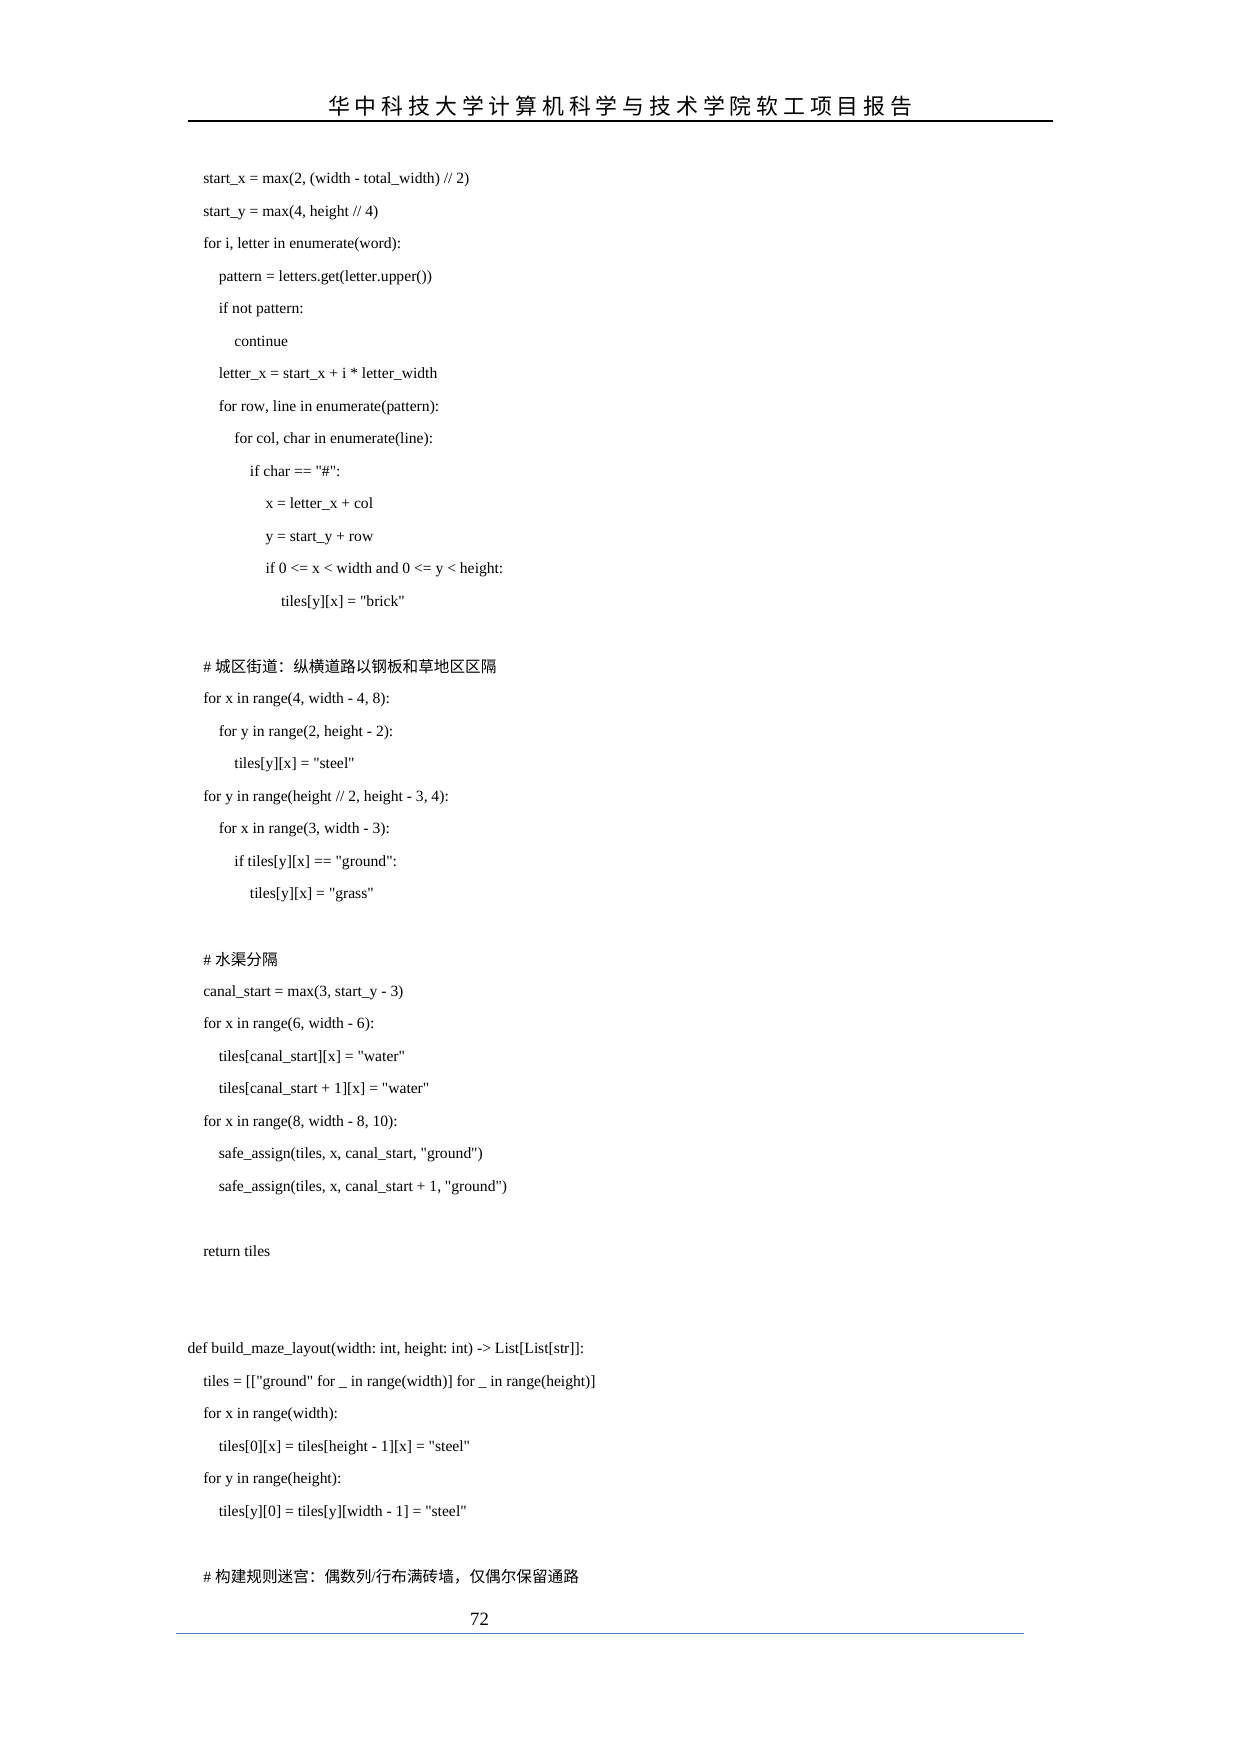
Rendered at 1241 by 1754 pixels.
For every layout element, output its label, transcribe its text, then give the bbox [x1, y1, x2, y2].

text canal_start = max(3, start_y - 3) [187, 974, 1053, 1007]
text tiles[canal_start][x] = "water" [187, 1039, 1053, 1072]
text x = letter_x + col [187, 487, 1053, 519]
text for x in range(4, width - 4, 8): [187, 682, 1053, 714]
text for y in range(height // 2, height - 3, 4): [187, 779, 1053, 812]
text for y in range(2, height - 2): [187, 714, 1053, 747]
text for y in range(height): [187, 1462, 1053, 1494]
text pattern = letters.get(letter.upper()) [187, 259, 1053, 292]
text tiles[y][0] = tiles[y][width - 1] = "steel" [187, 1494, 1053, 1527]
text for i, letter in enumerate(word): [187, 227, 1053, 259]
text tiles[y][x] = "steel" [187, 747, 1053, 779]
text return tiles [187, 1234, 1053, 1267]
text for x in range(8, width - 8, 10): [187, 1104, 1053, 1137]
text tiles = [["ground" for _ in range(width)] for _ in range(height)] [187, 1364, 1053, 1397]
text start_x = max(2, (width - total_width) // 2) [187, 162, 1053, 194]
text def build_maze_layout(width: int, height: int) -> List[List[str]]: [187, 1332, 1053, 1364]
text for row, line in enumerate(pattern): [187, 389, 1053, 422]
text for col, char in enumerate(line): [187, 422, 1053, 454]
text tiles[y][x] = "brick" [187, 584, 1053, 617]
text if tiles[y][x] == "ground": [187, 844, 1053, 877]
text # 构建规则迷宫：偶数列/行布满砖墙，仅偶尔保留通路 [187, 1559, 1053, 1592]
text tiles[canal_start + 1][x] = "water" [187, 1072, 1053, 1104]
text letter_x = start_x + i * letter_width [187, 357, 1053, 389]
text for x in range(width): [187, 1397, 1053, 1429]
text continue [187, 324, 1053, 357]
text if char == "#": [187, 454, 1053, 487]
text y = start_y + row [187, 519, 1053, 552]
text safe_assign(tiles, x, canal_start, "ground") [187, 1137, 1053, 1169]
text safe_assign(tiles, x, canal_start + 1, "ground") [187, 1169, 1053, 1202]
text tiles[0][x] = tiles[height - 1][x] = "steel" [187, 1429, 1053, 1462]
text tiles[y][x] = "grass" [187, 877, 1053, 909]
text if 0 <= x < width and 0 <= y < height: [187, 552, 1053, 584]
text # 城区街道：纵横道路以钢板和草地区区隔 [187, 649, 1053, 682]
text # 水渠分隔 [187, 942, 1053, 974]
text start_y = max(4, height // 4) [187, 194, 1053, 227]
text if not pattern: [187, 292, 1053, 324]
text for x in range(6, width - 6): [187, 1007, 1053, 1039]
text for x in range(3, width - 3): [187, 812, 1053, 844]
